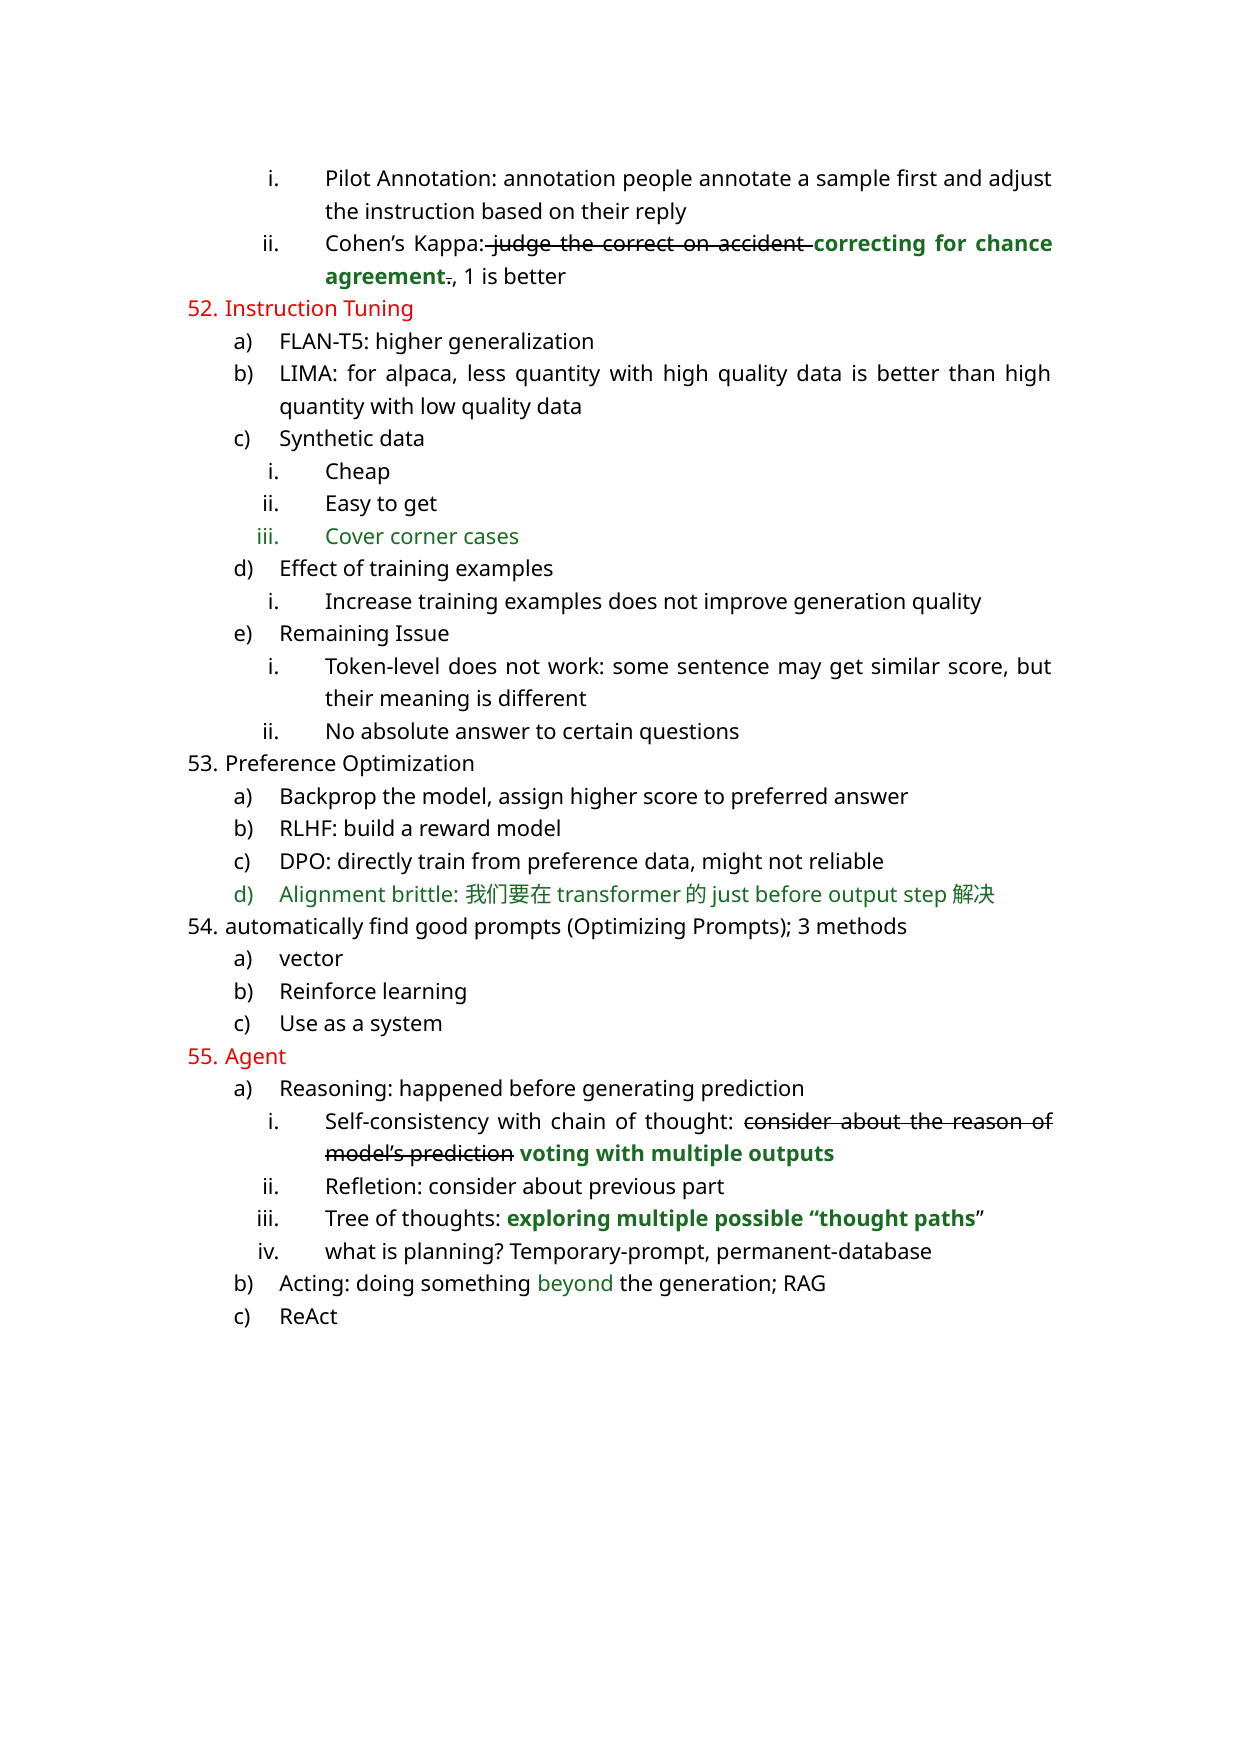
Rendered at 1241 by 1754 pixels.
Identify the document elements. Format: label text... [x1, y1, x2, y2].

list FLAN-T5: higher generalization [233, 324, 1053, 357]
list what is planning? Temporary-prompt, permanent-database [279, 1234, 1053, 1267]
list Synthetic data [233, 422, 1053, 454]
list No absolute answer to certain questions [279, 714, 1053, 747]
list Token-level does not work: some sentence may get similar score, but their meaning is different [279, 649, 1053, 714]
list Cohen’s Kappa: judge the correct on accident correcting for chance agreement., 1 is better [279, 227, 1053, 292]
list vector [233, 942, 1053, 974]
list Backprop the model, assign higher score to preferred answer [233, 779, 1053, 812]
list Reasoning: happened before generating prediction [233, 1072, 1053, 1104]
list DPO: directly train from preference data, might not reliable [233, 844, 1053, 877]
list ReAct [233, 1299, 1053, 1332]
list Reinforce learning [233, 974, 1053, 1007]
list automatically find good prompts (Optimizing Prompts); 3 methods [187, 909, 1053, 942]
list Increase training examples does not improve generation quality [279, 584, 1053, 617]
list Agent [187, 1039, 1053, 1072]
list Cover corner cases [279, 519, 1053, 552]
list Effect of training examples [233, 552, 1053, 584]
list Preference Optimization [187, 747, 1053, 779]
list Remaining Issue [233, 617, 1053, 649]
list Self-consistency with chain of thought: consider about the reason of model’s prediction voting with multiple outputs [279, 1104, 1053, 1169]
list Cheap [279, 454, 1053, 487]
list Pilot Annotation: annotation people annotate a sample first and adjust the instruction based on their reply [279, 162, 1053, 227]
list Refletion: consider about previous part [279, 1169, 1053, 1202]
list Easy to get [279, 487, 1053, 519]
list Acting: doing something beyond the generation; RAG [233, 1267, 1053, 1299]
list LIMA: for alpaca, less quantity with high quality data is better than high quantity with low quality data [233, 357, 1053, 422]
list Instruction Tuning [187, 292, 1053, 324]
list Tree of thoughts: exploring multiple possible “thought paths” [279, 1202, 1053, 1234]
list Use as a system [233, 1007, 1053, 1039]
list Alignment brittle: 我们要在transformer的just before output step解决 [233, 877, 1053, 909]
list RLHF: build a reward model [233, 812, 1053, 844]
